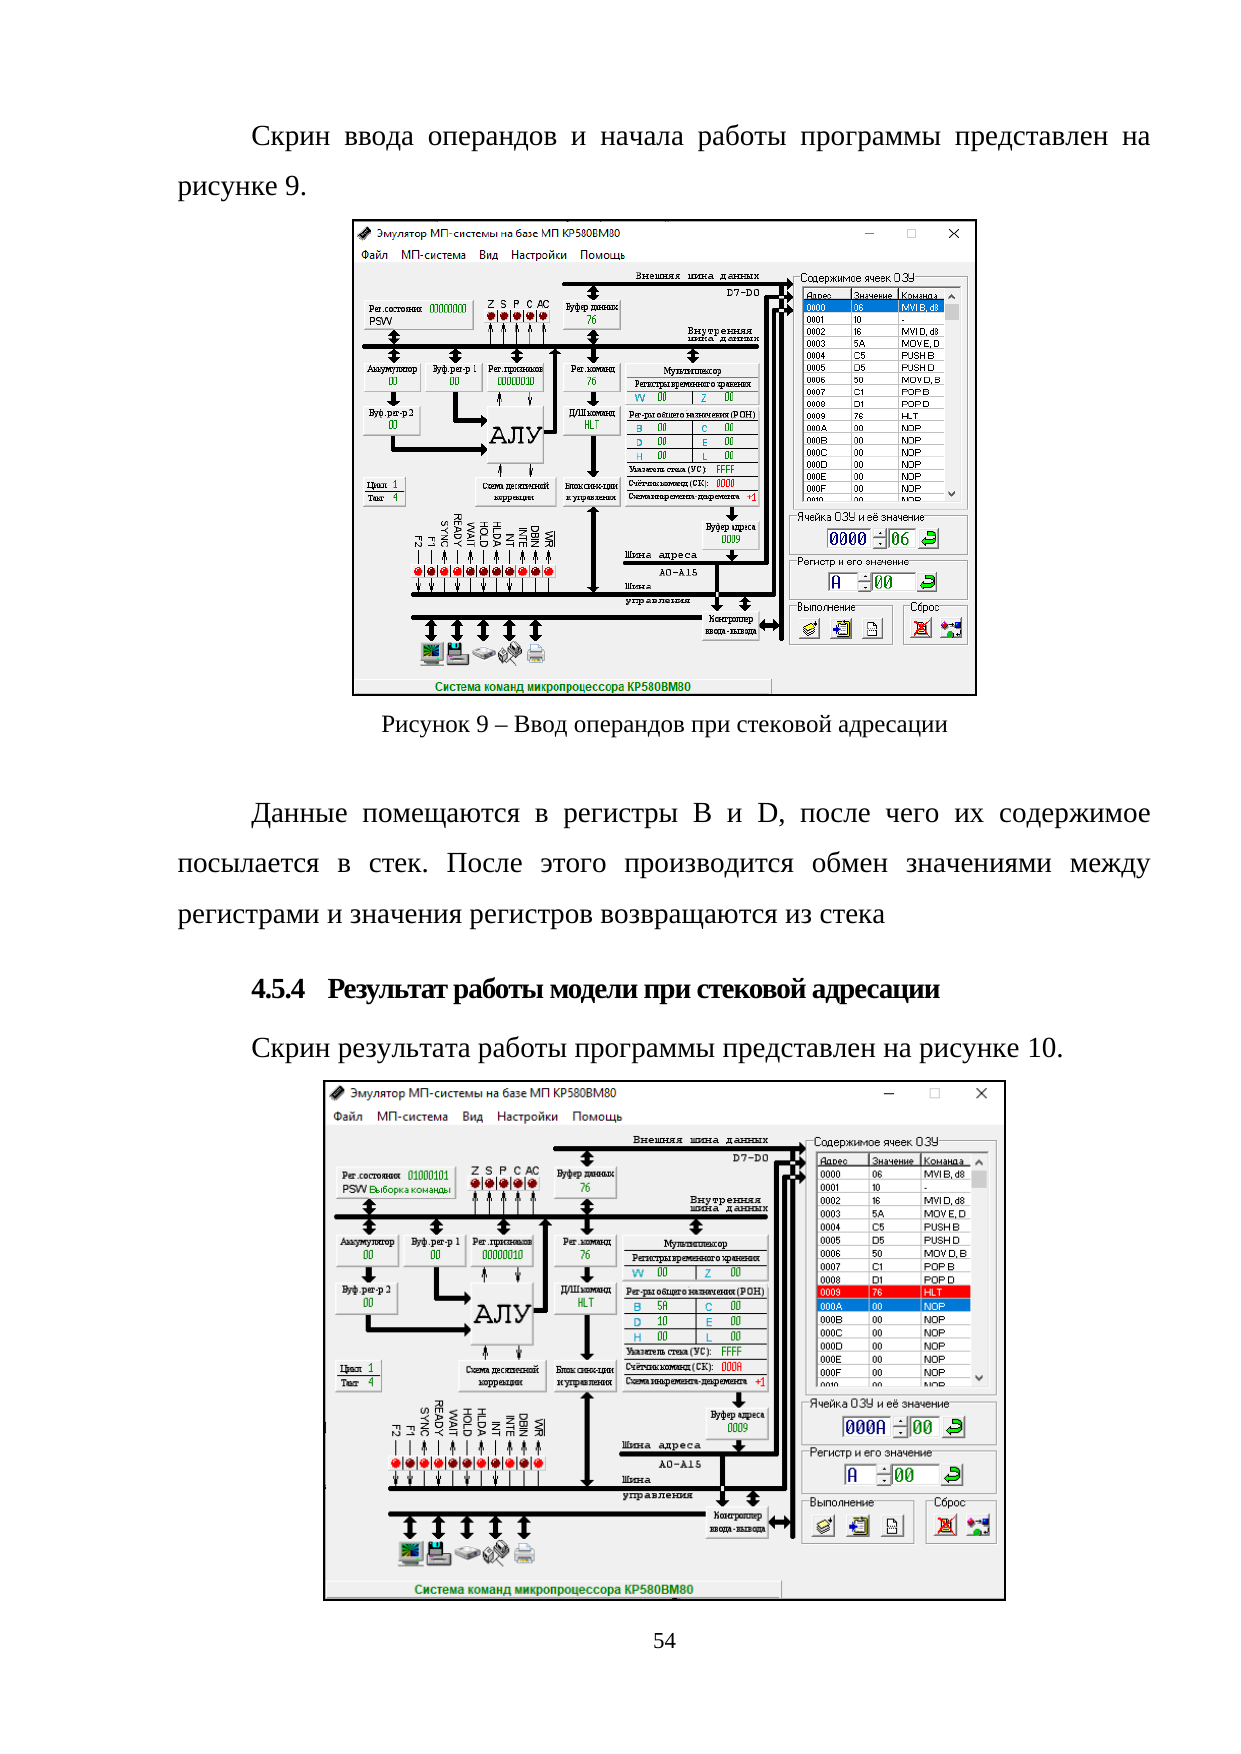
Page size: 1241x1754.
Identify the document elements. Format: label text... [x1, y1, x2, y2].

picture [325, 1082, 1004, 1599]
picture [354, 221, 975, 694]
text Скрин результата работы программы представлен на рисунке 10. [177, 1030, 1152, 1063]
text Данные помещаются в регистры В и D, после чего их содержимое посылается в стек. После этого производится обмен значениями между регистрами и значения регистров возвращаются из стека [177, 795, 1152, 929]
text Рисунок 9 – Ввод операндов при стековой адресации [177, 709, 1152, 738]
title 4.5.4 Результат работы модели при стековой адресации [177, 971, 1152, 1005]
text Скрин ввода операндов и начала работы программы представлен на рисунке 9. [177, 118, 1152, 202]
